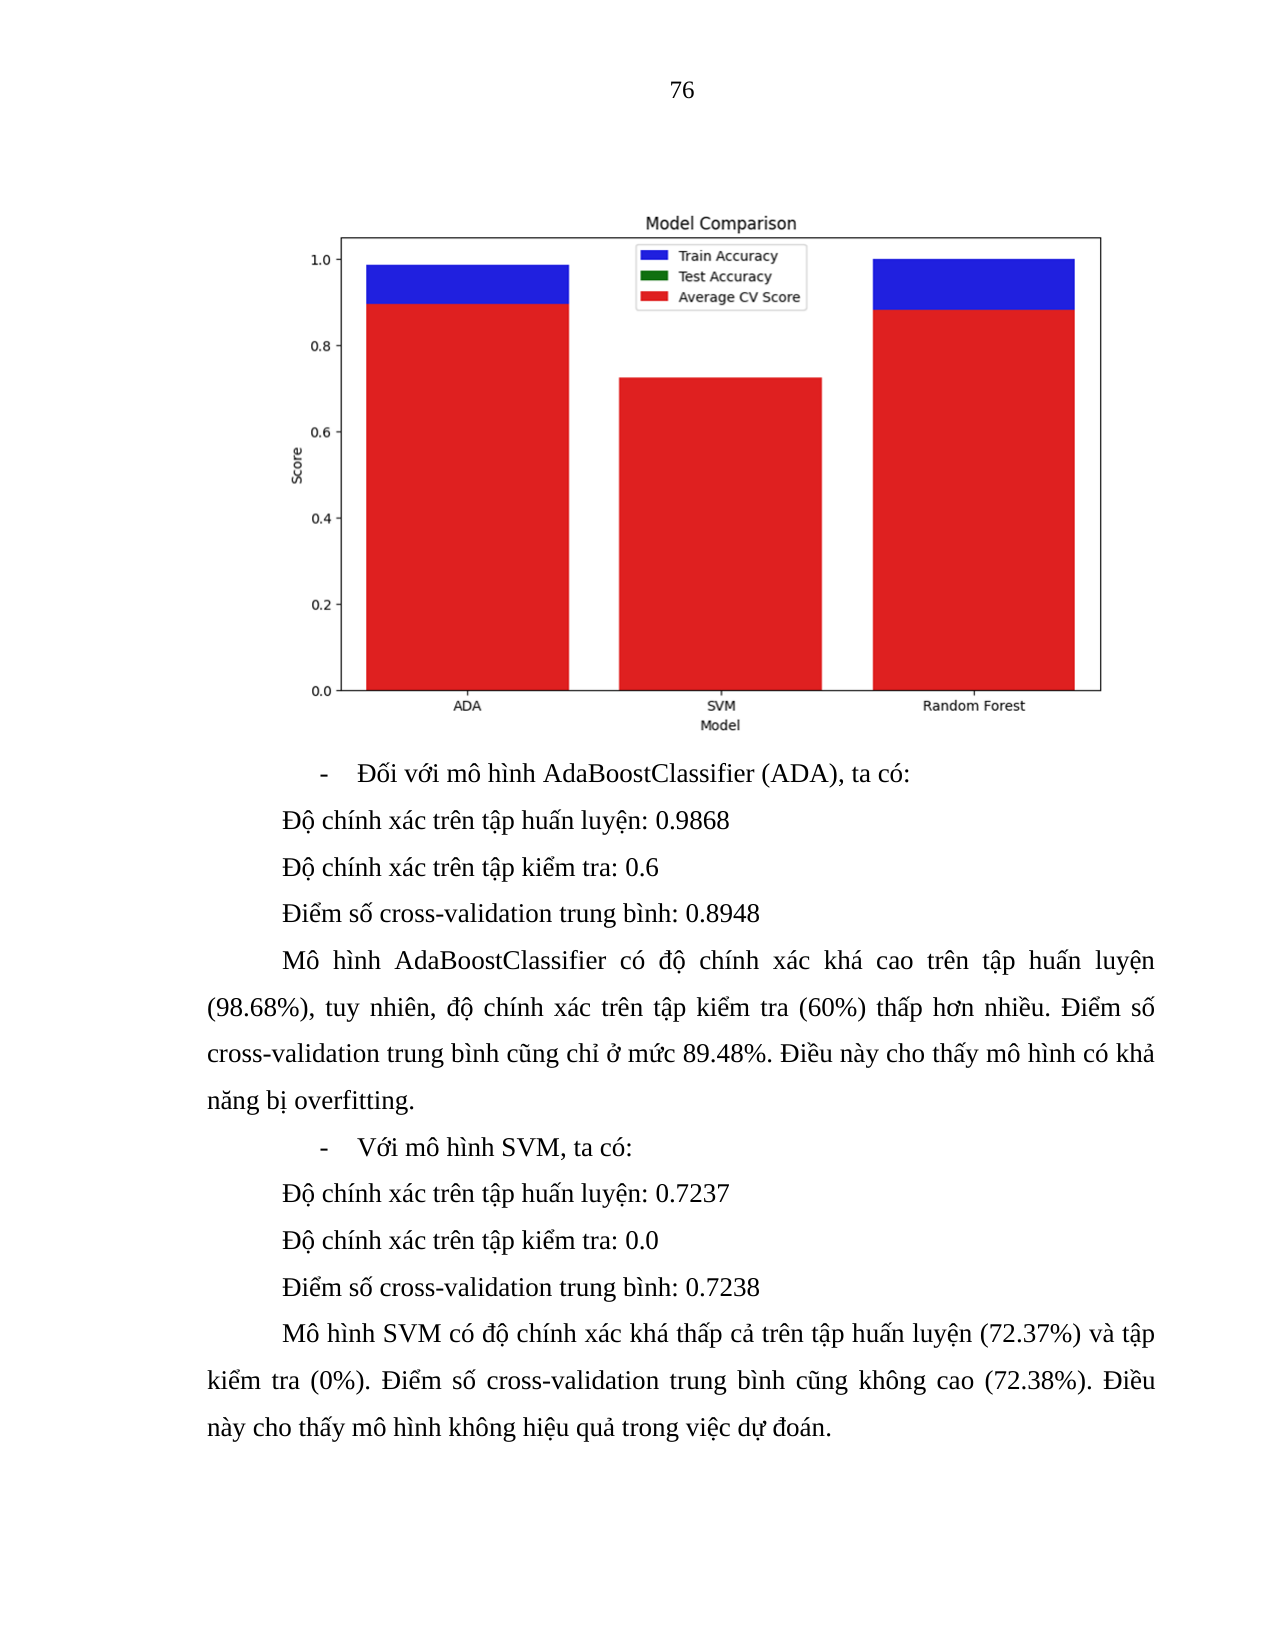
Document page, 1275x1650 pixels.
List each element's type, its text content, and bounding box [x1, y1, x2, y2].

text Độ chính xác trên tập huấn luyện: 0.7237 [207, 1177, 1157, 1208]
list Đối với mô hình AdaBoostClassifier (ADA), ta có: [319, 757, 1157, 788]
text Điểm số cross-validation trung bình: 0.7238 [207, 1271, 1157, 1302]
text Mô hình AdaBoostClassifier có độ chính xác khá cao trên tập huấn luyện (98.68%), tuy nhiên, độ chính xác trên tập kiểm tra (60%) thấp hơn nhiều. Điểm số cross-validation trung bình cũng chỉ ở mức 89.48%. Điều này cho thấy mô hình có khả năng bị overfitting. [207, 944, 1157, 1115]
picture [281, 206, 1110, 742]
text Độ chính xác trên tập kiểm tra: 0.6 [207, 851, 1157, 882]
text Điểm số cross-validation trung bình: 0.8948 [207, 897, 1157, 928]
text Độ chính xác trên tập kiểm tra: 0.0 [207, 1224, 1157, 1255]
text Độ chính xác trên tập huấn luyện: 0.9868 [207, 804, 1157, 835]
text Mô hình SVM có độ chính xác khá thấp cả trên tập huấn luyện (72.37%) và tập kiểm tra (0%). Điểm số cross-validation trung bình cũng không cao (72.38%). Điều này cho thấy mô hình không hiệu quả trong việc dự đoán. [207, 1317, 1157, 1442]
list Với mô hình SVM, ta có: [319, 1131, 1157, 1162]
